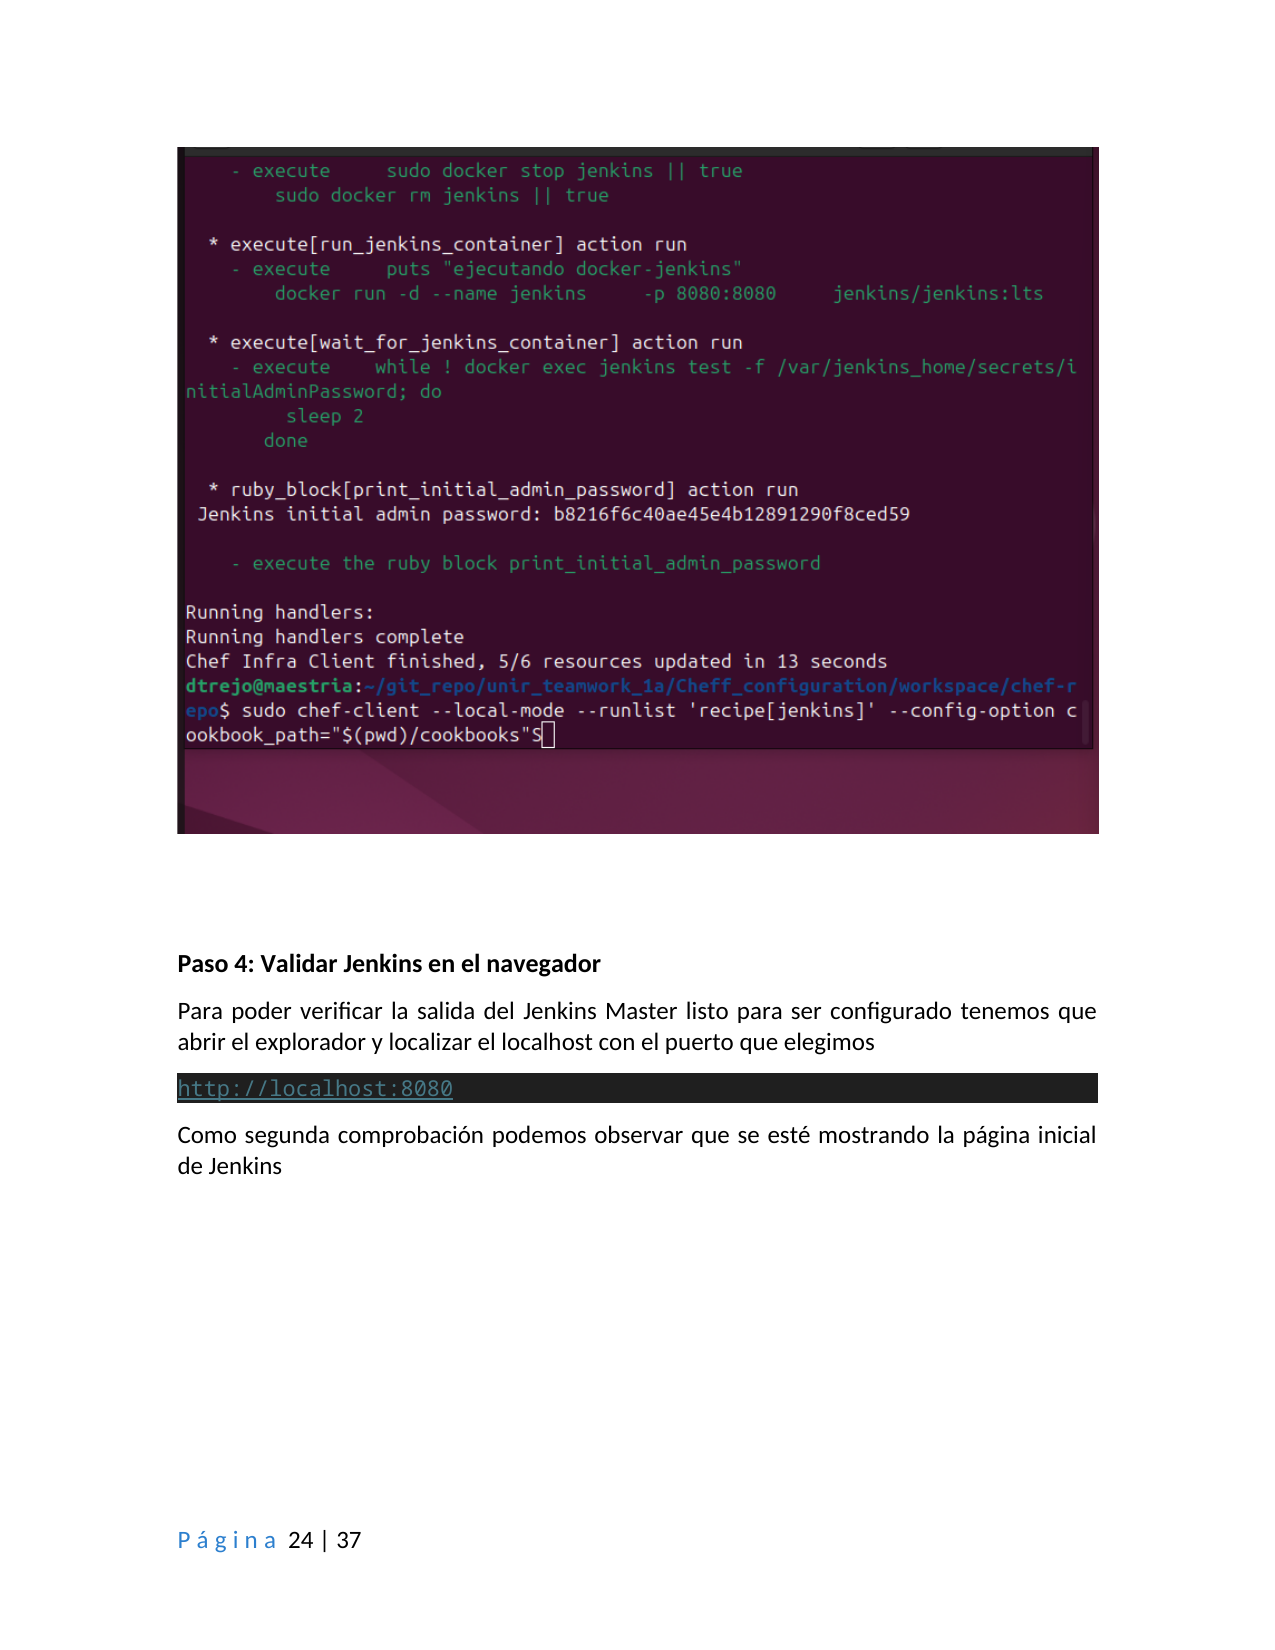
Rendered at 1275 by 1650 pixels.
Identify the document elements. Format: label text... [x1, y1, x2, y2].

text http://localhost:8080 [177, 1073, 1098, 1103]
picture [177, 147, 1099, 834]
text Para poder verificar la salida del Jenkins Master listo para ser configurado tenemos que abrir el explorador y localizar el localhost con el puerto que elegimos [177, 996, 1098, 1057]
text Como segunda comprobación podemos observar que se esté mostrando la página inicial de Jenkins [177, 1120, 1098, 1181]
subtitle Paso 4: Validar Jenkins en el navegador [177, 947, 1098, 979]
